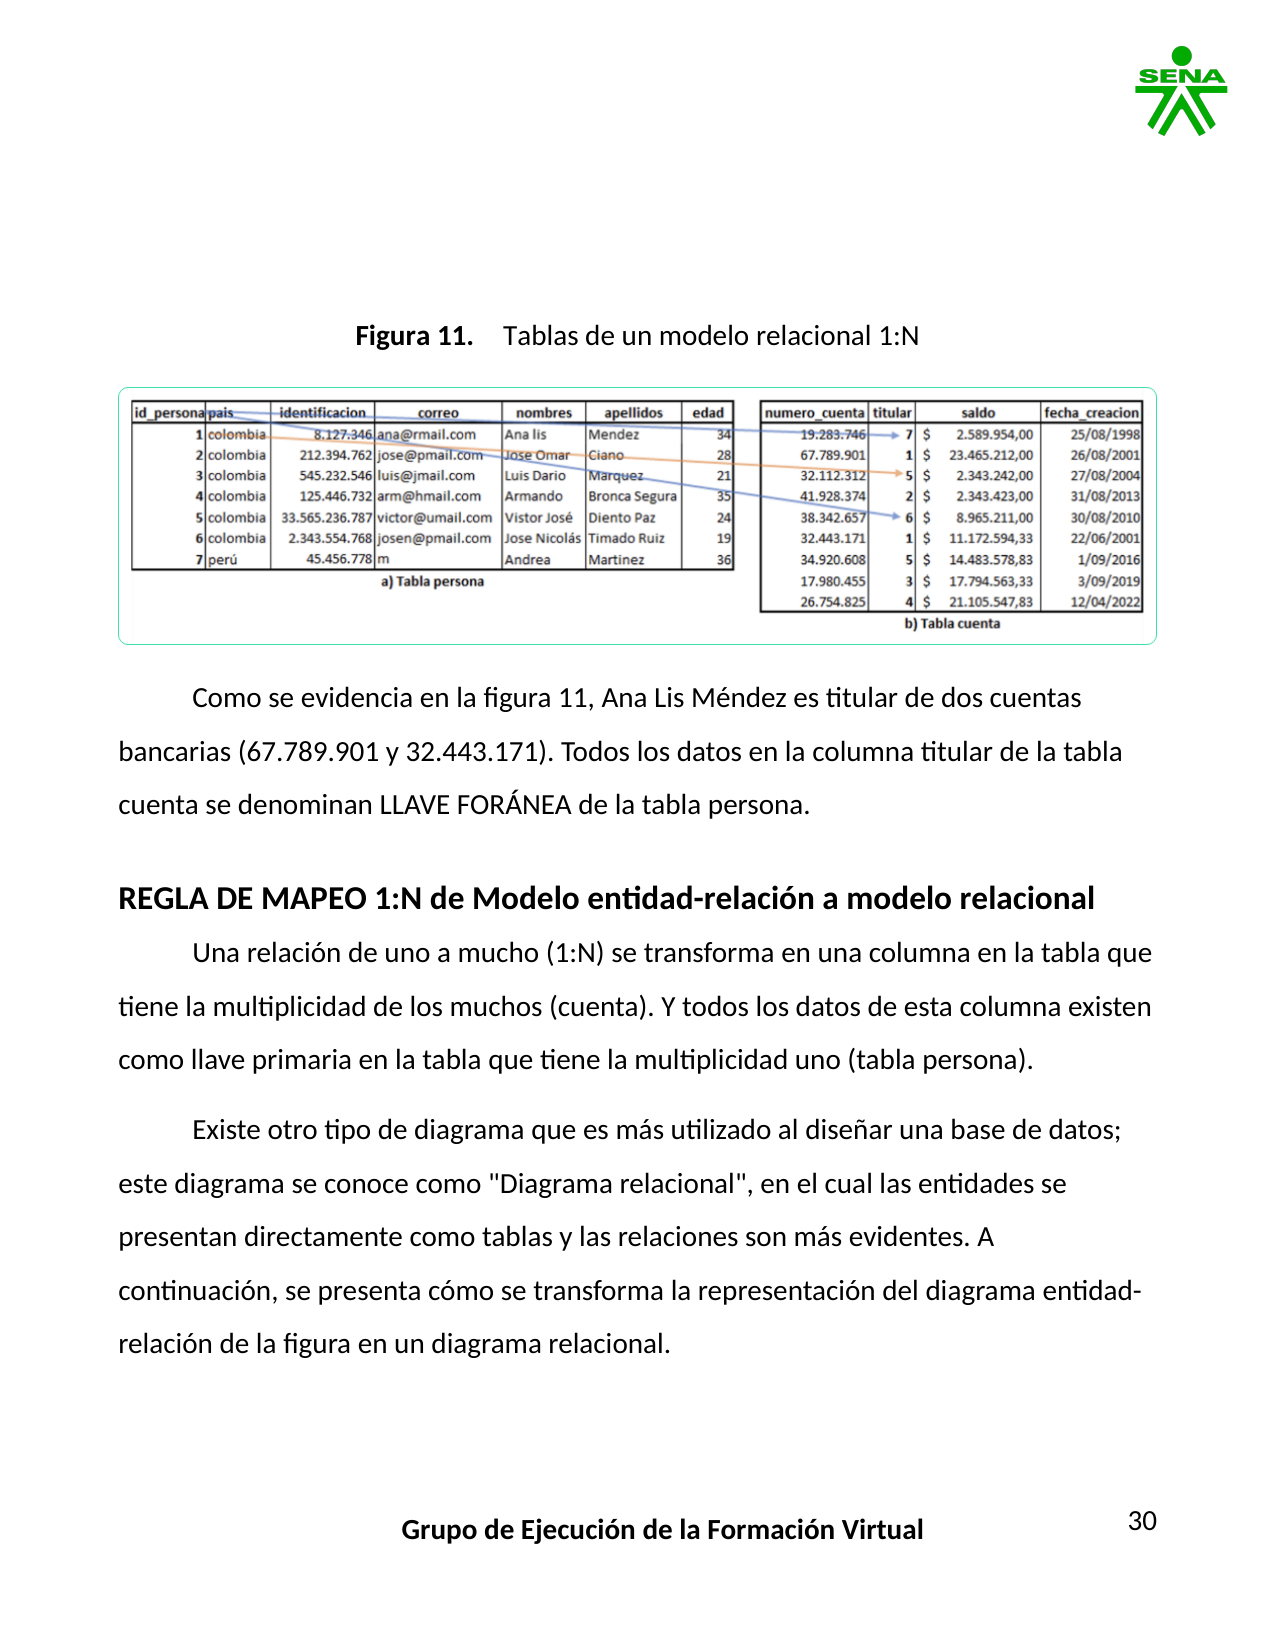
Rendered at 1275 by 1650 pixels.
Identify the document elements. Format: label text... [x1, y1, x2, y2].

picture [1135, 46, 1228, 136]
subtitle REGLA DE MAPEO 1:N de Modelo entidad-relación a modelo relacional [118, 877, 1157, 918]
text Como se evidencia en la figura 11, Ana Lis Méndez es titular de dos cuentas bancarias (67.789.901 y 32.443.171). Todos los datos en la columna titular de la tabla cuenta se denominan LLAVE FORÁNEA de la tabla persona. [118, 679, 1157, 822]
picture [118, 387, 1157, 645]
text Una relación de uno a mucho (1:N) se transforma en una columna en la tabla que tiene la multiplicidad de los muchos (cuenta). Y todos los datos de esta columna existen como llave primaria en la tabla que tiene la multiplicidad uno (tabla persona). [118, 934, 1157, 1077]
text Existe otro tipo de diagrama que es más utilizado al diseñar una base de datos; este diagrama se conoce como "Diagrama relacional", en el cual las entidades se presentan directamente como tablas y las relaciones son más evidentes. A continuación, se presenta cómo se transforma la representación del diagrama entidad-relación de la figura en un diagrama relacional. [118, 1111, 1157, 1361]
text Tablas de un modelo relacional 1:N [118, 317, 1157, 353]
